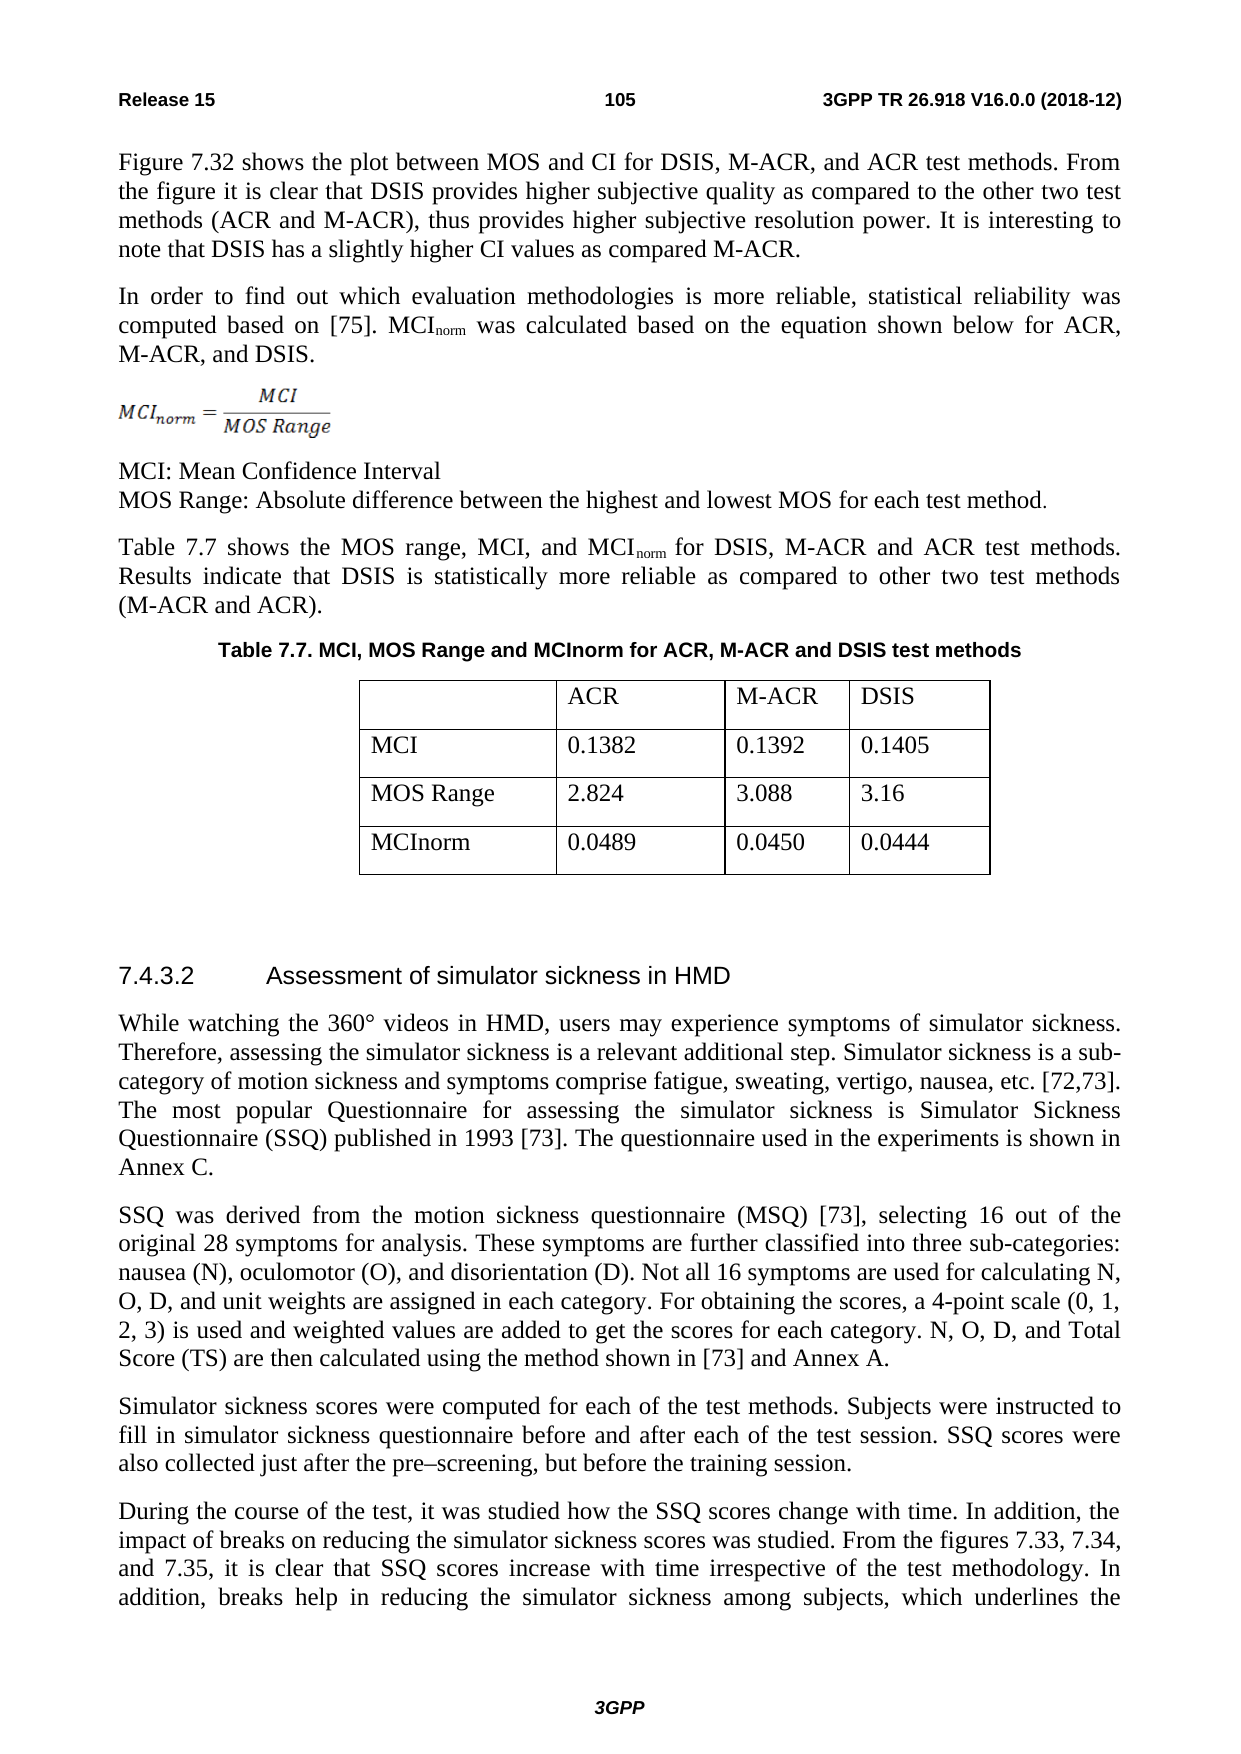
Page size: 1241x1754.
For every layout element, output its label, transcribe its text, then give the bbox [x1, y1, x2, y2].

text Table 7.7 shows the MOS range, MCI, and MCInorm for DSIS, M-ACR and ACR test methods. Results indicate that DSIS is statistically more reliable as compared to other two test methods (M-ACR and ACR). [118, 532, 1122, 619]
table_header M-ACR [726, 681, 849, 729]
text In order to find out which evaluation methodologies is more reliable, statistical reliability was computed based on [75]. MCInorm was calculated based on the equation shown below for ACR, M-ACR, and DSIS. [118, 281, 1122, 367]
table_cell 0.1382 [557, 730, 724, 777]
subtitle 7.4.3.2 Assessment of simulator sickness in HMD [118, 961, 1122, 990]
text Simulator sickness scores were computed for each of the test methods. Subjects were instructed to fill in simulator sickness questionnaire before and after each of the test session. SSQ scores were also collected just after the pre–screening, but before the training session. [118, 1391, 1122, 1477]
table_cell 3.16 [850, 778, 989, 826]
table_cell 0.0444 [850, 827, 989, 874]
table_cell 2.824 [557, 778, 724, 826]
text SSQ was derived from the motion sickness questionnaire (MSQ) [73], selecting 16 out of the original 28 symptoms for analysis. These symptoms are further classified into three sub-categories: nausea (N), oculomotor (O), and disorientation (D). Not all 16 symptoms are used for calculating N, O, D, and unit weights are assigned in each category. For obtaining the scores, a 4-point scale (0, 1, 2, 3) is used and weighted values are added to get the scores for each category. N, O, D, and Total Score (TS) are then calculated using the method shown in [73] and Annex A. [118, 1200, 1122, 1372]
table_cell 0.0489 [557, 827, 724, 874]
table_header DSIS [850, 681, 989, 729]
text Figure 7.32 shows the plot between MOS and CI for DSIS, M-ACR, and ACR test methods. From the figure it is clear that DSIS provides higher subjective quality as compared to the other two test methods (ACR and M-ACR), thus provides higher subjective resolution power. It is interesting to note that DSIS has a slightly higher CI values as compared M-ACR. [118, 147, 1122, 262]
table_cell MOS Range [360, 778, 556, 826]
table_cell 3.088 [726, 778, 849, 826]
text While watching the 360° videos in HMD, users may experience symptoms of simulator sickness. Therefore, assessing the simulator sickness is a relevant additional step. Simulator sickness is a sub-category of motion sickness and symptoms comprise fatigue, sweating, vertigo, nausea, etc. [72,73]. The most popular Questionnaire for assessing the simulator sickness is Simulator Sickness Questionnaire (SSQ) published in 1993 [73]. The questionnaire used in the experiments is shown in Annex C. [118, 1008, 1122, 1181]
table_header ACR [557, 681, 724, 729]
table_cell MCInorm [360, 827, 556, 874]
text Table 7.7. MCI, MOS Range and MCInorm for ACR, M-ACR and DSIS test methods [118, 637, 1122, 661]
picture [118, 386, 331, 438]
table_cell 0.1392 [726, 730, 849, 777]
table_cell MCI [360, 730, 556, 777]
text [118, 1496, 1122, 1611]
table_header [360, 681, 556, 729]
table_cell 0.0450 [726, 827, 849, 874]
text MCI: Mean Confidence Interval MOS Range: Absolute difference between the highest and lowest MOS for each test method. [118, 456, 1122, 514]
table_cell 0.1405 [850, 730, 989, 777]
